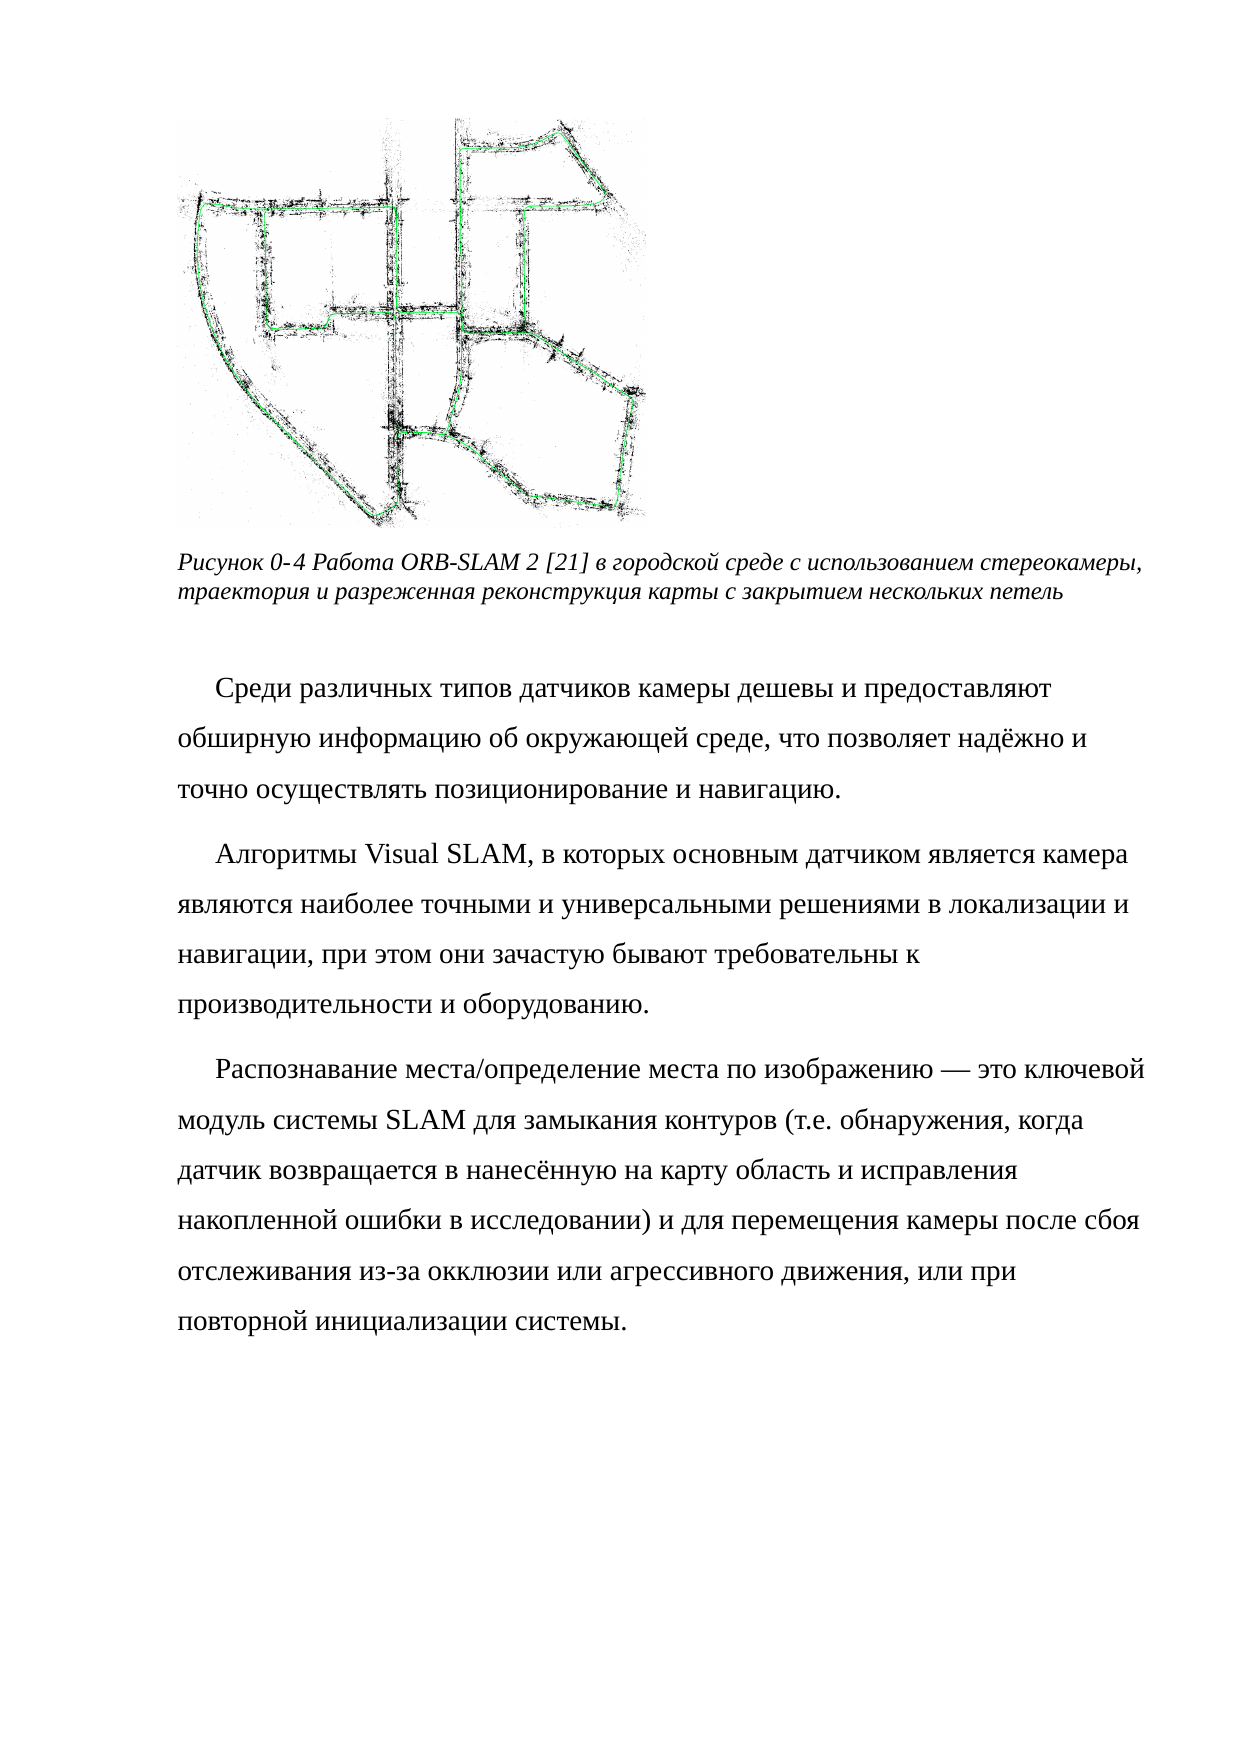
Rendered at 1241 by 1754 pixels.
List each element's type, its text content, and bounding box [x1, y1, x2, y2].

text Рисунок 0-4 Работа ORB-SLAM 2 [21] в городской среде с использованием стереокамеры, траектория и разреженная реконструкция карты с закрытием нескольких петель [177, 547, 1152, 604]
picture [177, 118, 646, 528]
text Среди различных типов датчиков камеры дешевы и предоставляют обширную информацию об окружающей среде, что позволяет надёжно и точно осуществлять позиционирование и навигацию. [177, 670, 1152, 804]
text Распознавание места/определение места по изображению — это ключевой модуль системы SLAM для замыкания контуров (т.е. обнаружения, когда датчик возвращается в нанесённую на карту область и исправления накопленной ошибки в исследовании) и для перемещения камеры после сбоя отслеживания из-за окклюзии или агрессивного движения, или при повторной инициализации системы. [177, 1052, 1152, 1337]
text Алгоритмы Visual SLAM, в которых основным датчиком является камера являются наиболее точными и универсальными решениями в локализации и навигации, при этом они зачастую бывают требовательны к производительности и оборудованию. [177, 836, 1152, 1020]
